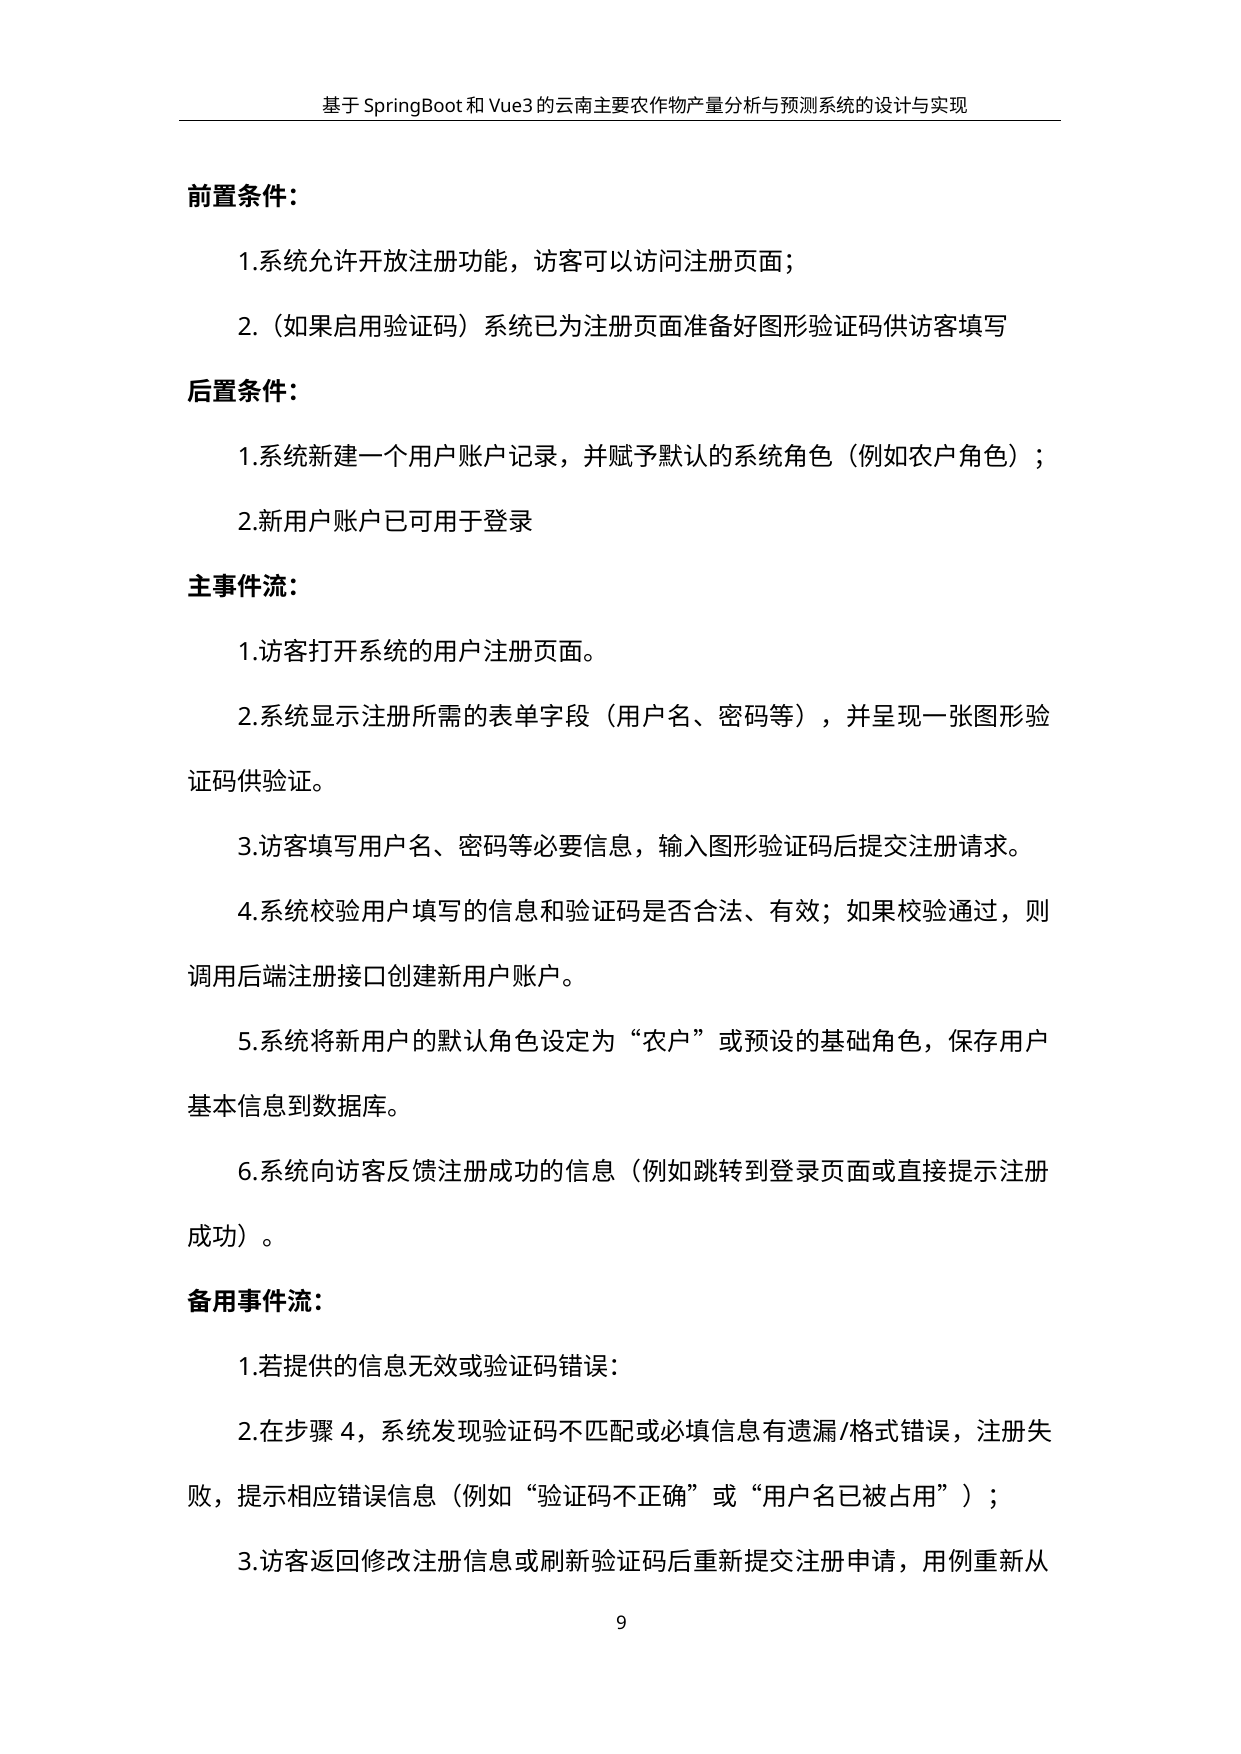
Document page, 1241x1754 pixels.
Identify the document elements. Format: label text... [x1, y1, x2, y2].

text 2.系统显示注册所需的表单字段（用户名、密码等），并呈现一张图形验证码供验证。 [187, 682, 1053, 812]
text 5.系统将新用户的默认角色设定为“农户”或预设的基础角色，保存用户基本信息到数据库。 [187, 1007, 1053, 1137]
text 1.系统新建一个用户账户记录，并赋予默认的系统角色（例如农户角色）； [187, 422, 1053, 487]
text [187, 1527, 1053, 1592]
text 1.系统允许开放注册功能，访客可以访问注册页面； [187, 227, 1053, 292]
text 2.（如果启用验证码）系统已为注册页面准备好图形验证码供访客填写 [187, 292, 1053, 357]
text 1.访客打开系统的用户注册页面。 [187, 617, 1053, 682]
text 主事件流： [187, 552, 1053, 617]
text 前置条件： [187, 162, 1053, 227]
text 6.系统向访客反馈注册成功的信息（例如跳转到登录页面或直接提示注册成功）。 备用事件流： [187, 1137, 1053, 1332]
text 2.在步骤4，系统发现验证码不匹配或必填信息有遗漏/格式错误，注册失败，提示相应错误信息（例如“验证码不正确”或“用户名已被占用”）； [187, 1397, 1053, 1527]
text 1.若提供的信息无效或验证码错误： [187, 1332, 1053, 1397]
text 3.访客填写用户名、密码等必要信息，输入图形验证码后提交注册请求。 [187, 812, 1053, 877]
text 2.新用户账户已可用于登录 [187, 487, 1053, 552]
text 后置条件： [187, 357, 1053, 422]
text 4.系统校验用户填写的信息和验证码是否合法、有效；如果校验通过，则调用后端注册接口创建新用户账户。 [187, 877, 1053, 1007]
